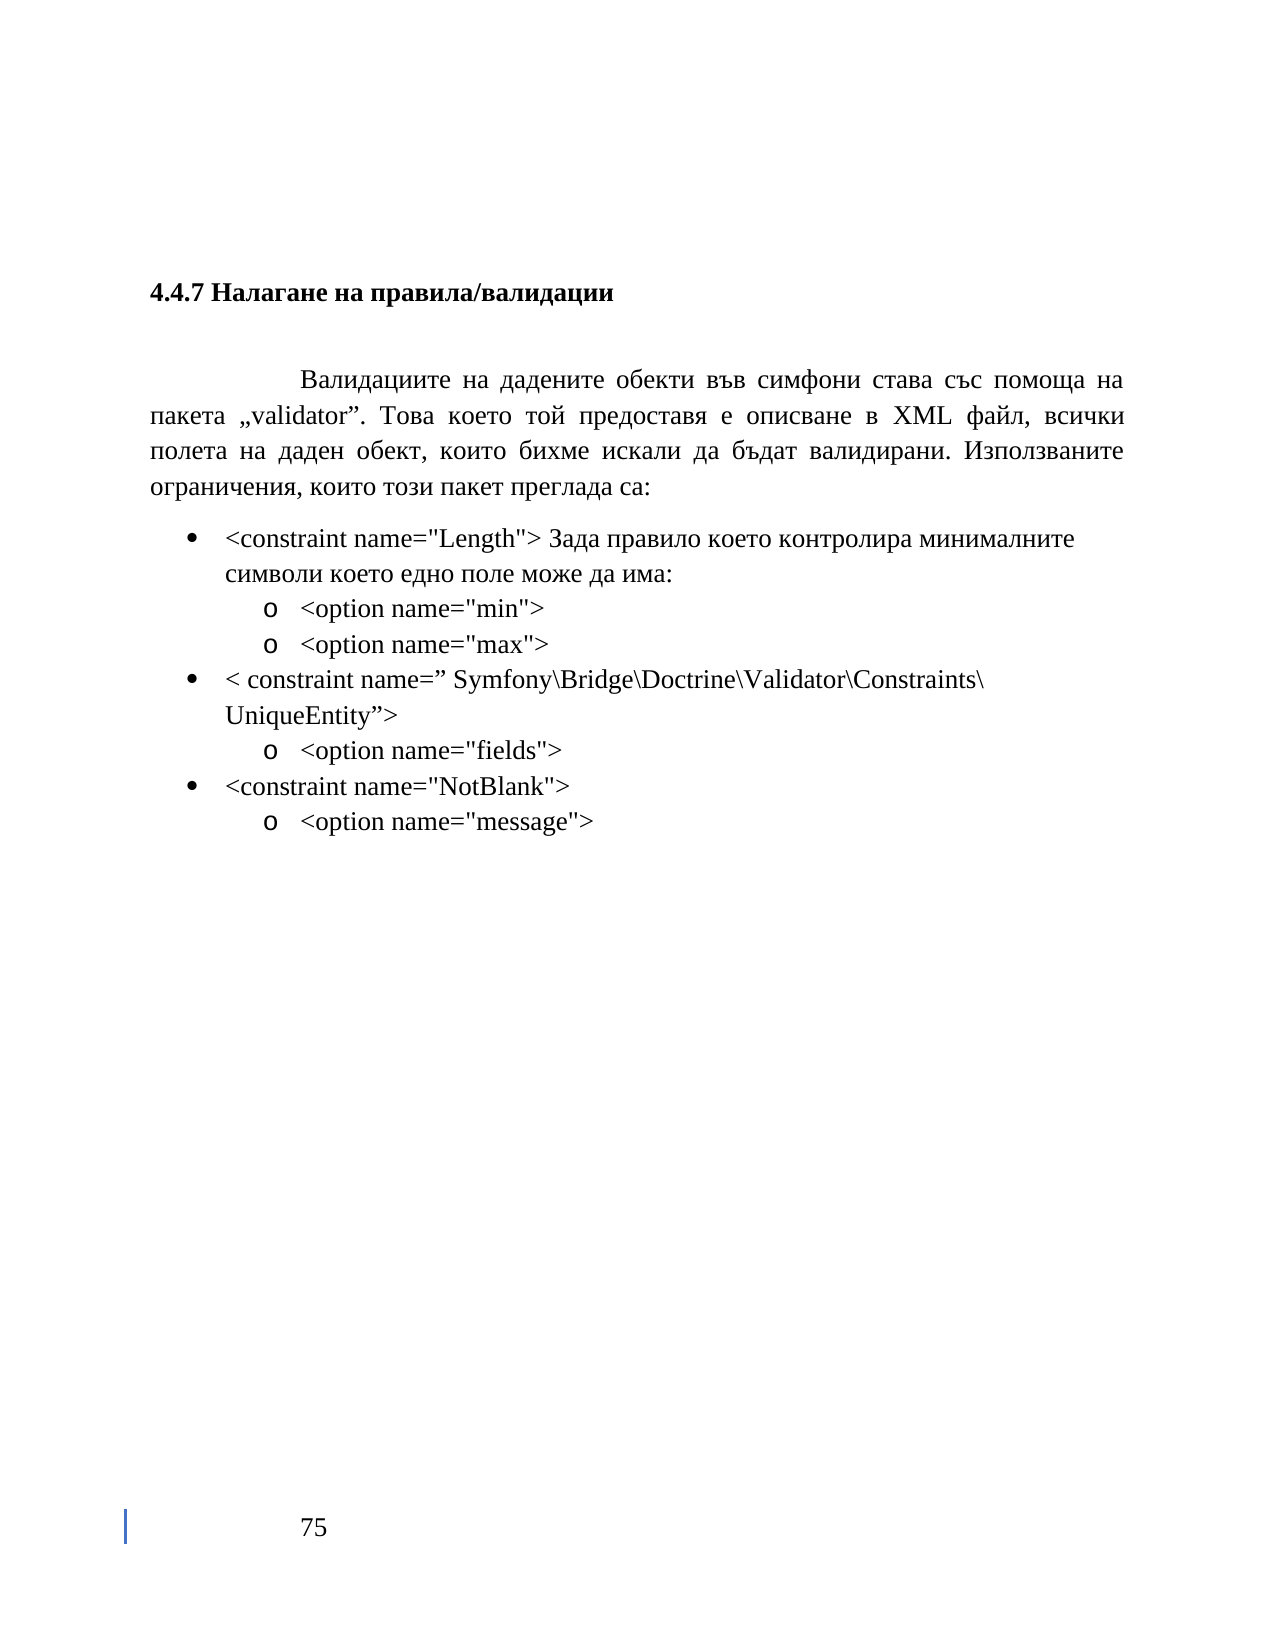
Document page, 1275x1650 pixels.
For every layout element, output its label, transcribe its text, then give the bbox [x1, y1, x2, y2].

list <option name="max"> [262, 625, 1125, 660]
list <option name="fields"> [262, 731, 1125, 767]
list <option name="min"> [262, 589, 1125, 625]
list < constraint name=” Symfony\Bridge\Doctrine\Validator\Constraints\UniqueEntity”> [187, 660, 1125, 731]
subtitle 4.4.7 Налагане на правила/валидации [150, 273, 1125, 308]
list <constraint name="NotBlank"> [187, 767, 1125, 802]
list <constraint name="Length"> Зада правило което контролира минималните символи което едно поле може да има: [187, 519, 1125, 589]
list <option name="message"> [262, 802, 1125, 837]
text Валидациите на дадените обекти във симфони става със помоща на пакета „validator”. Това което той предоставя е описване в XML файл, всички полета на даден обект, които бихме искали да бъдат валидирани. Използваните ограничения, които този пакет преглада са: [150, 360, 1125, 502]
